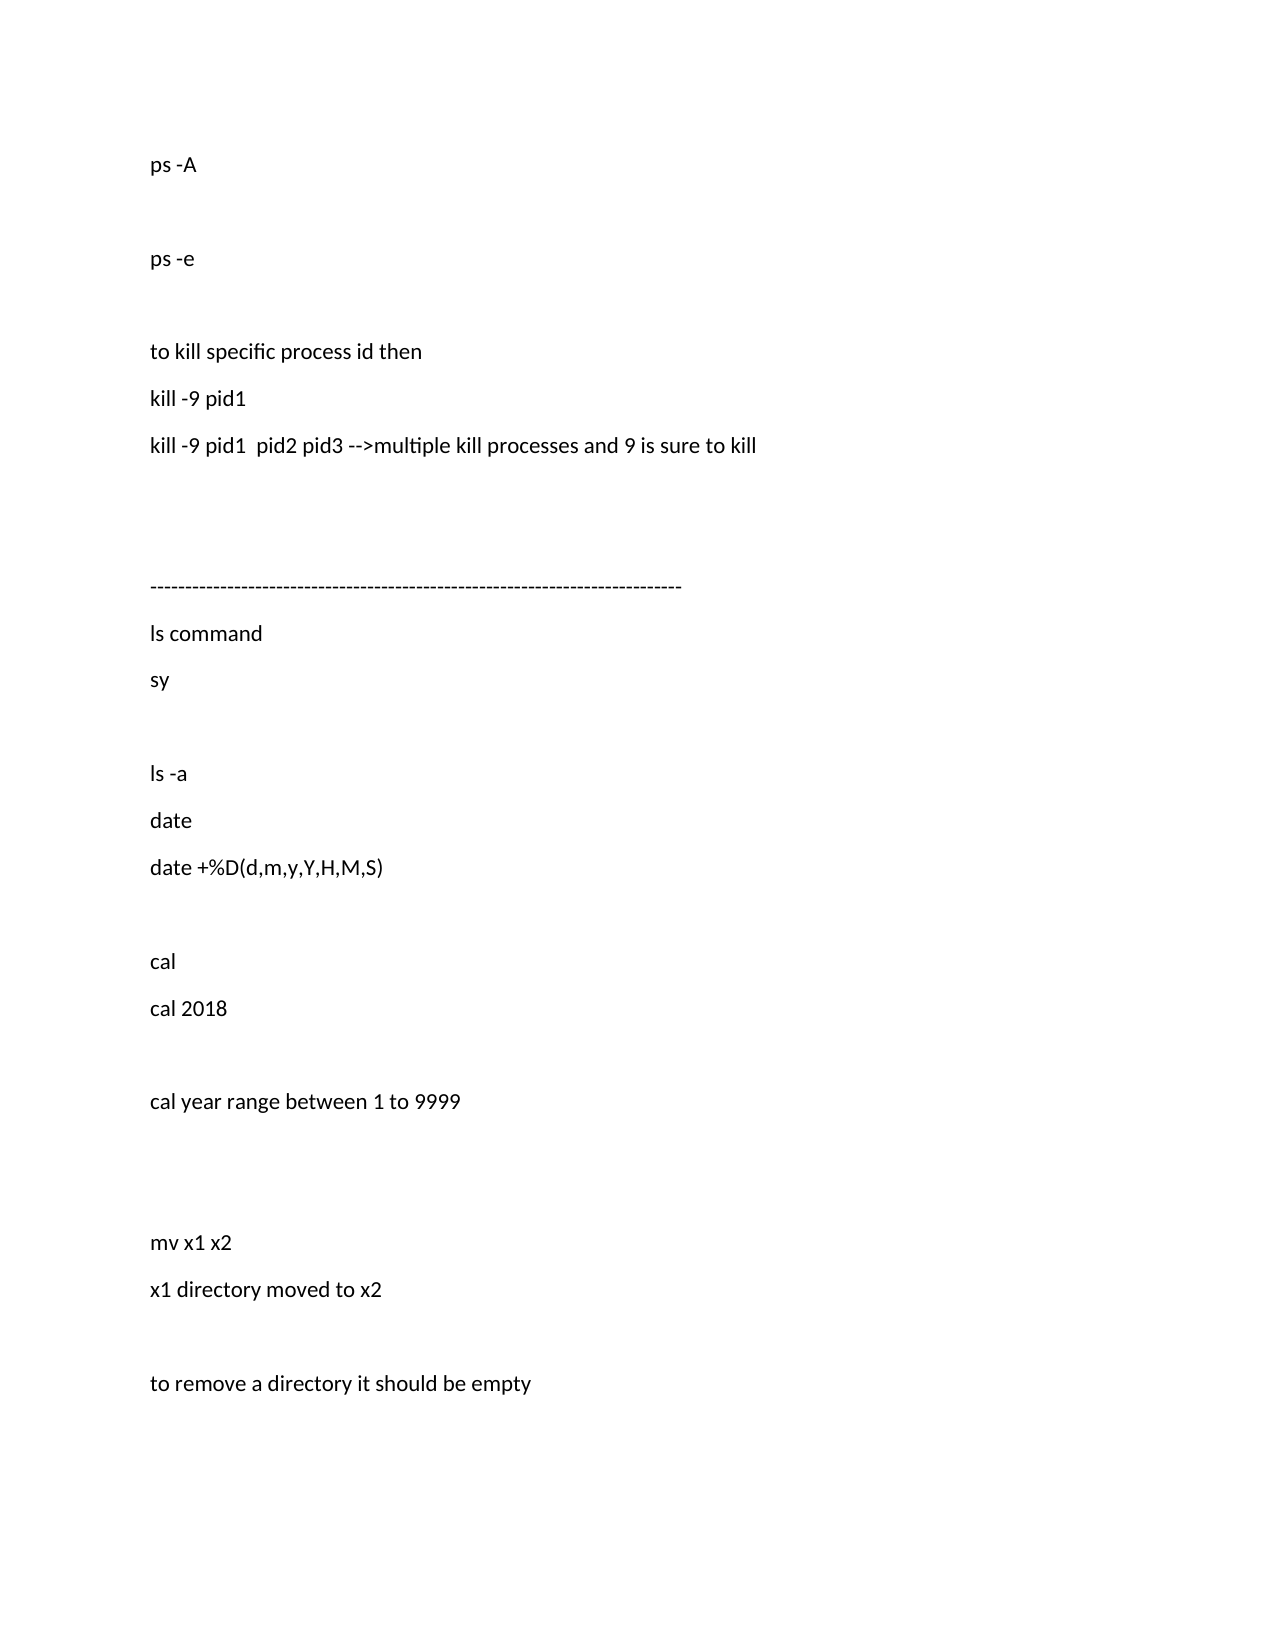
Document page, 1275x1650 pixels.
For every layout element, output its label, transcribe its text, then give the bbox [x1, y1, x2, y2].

text date +%D(d,m,y,Y,H,M,S) [150, 853, 1125, 881]
text ps -A [150, 150, 1125, 178]
text ---------------------------------------------------------------------------- [150, 572, 1125, 600]
text mv x1 x2 [150, 1228, 1125, 1256]
text ls command [150, 619, 1125, 647]
text kill -9 pid1 [150, 384, 1125, 412]
text sy [150, 666, 1125, 694]
text date [150, 806, 1125, 834]
text ps -e [150, 244, 1125, 272]
text to remove a directory it should be empty [150, 1369, 1125, 1397]
text cal [150, 947, 1125, 975]
text cal 2018 [150, 994, 1125, 1022]
text cal year range between 1 to 9999 [150, 1087, 1125, 1116]
text x1 directory moved to x2 [150, 1275, 1125, 1303]
text ls -a [150, 759, 1125, 787]
text to kill specific process id then [150, 337, 1125, 366]
text kill -9 pid1 pid2 pid3 -->multiple kill processes and 9 is sure to kill [150, 431, 1125, 459]
